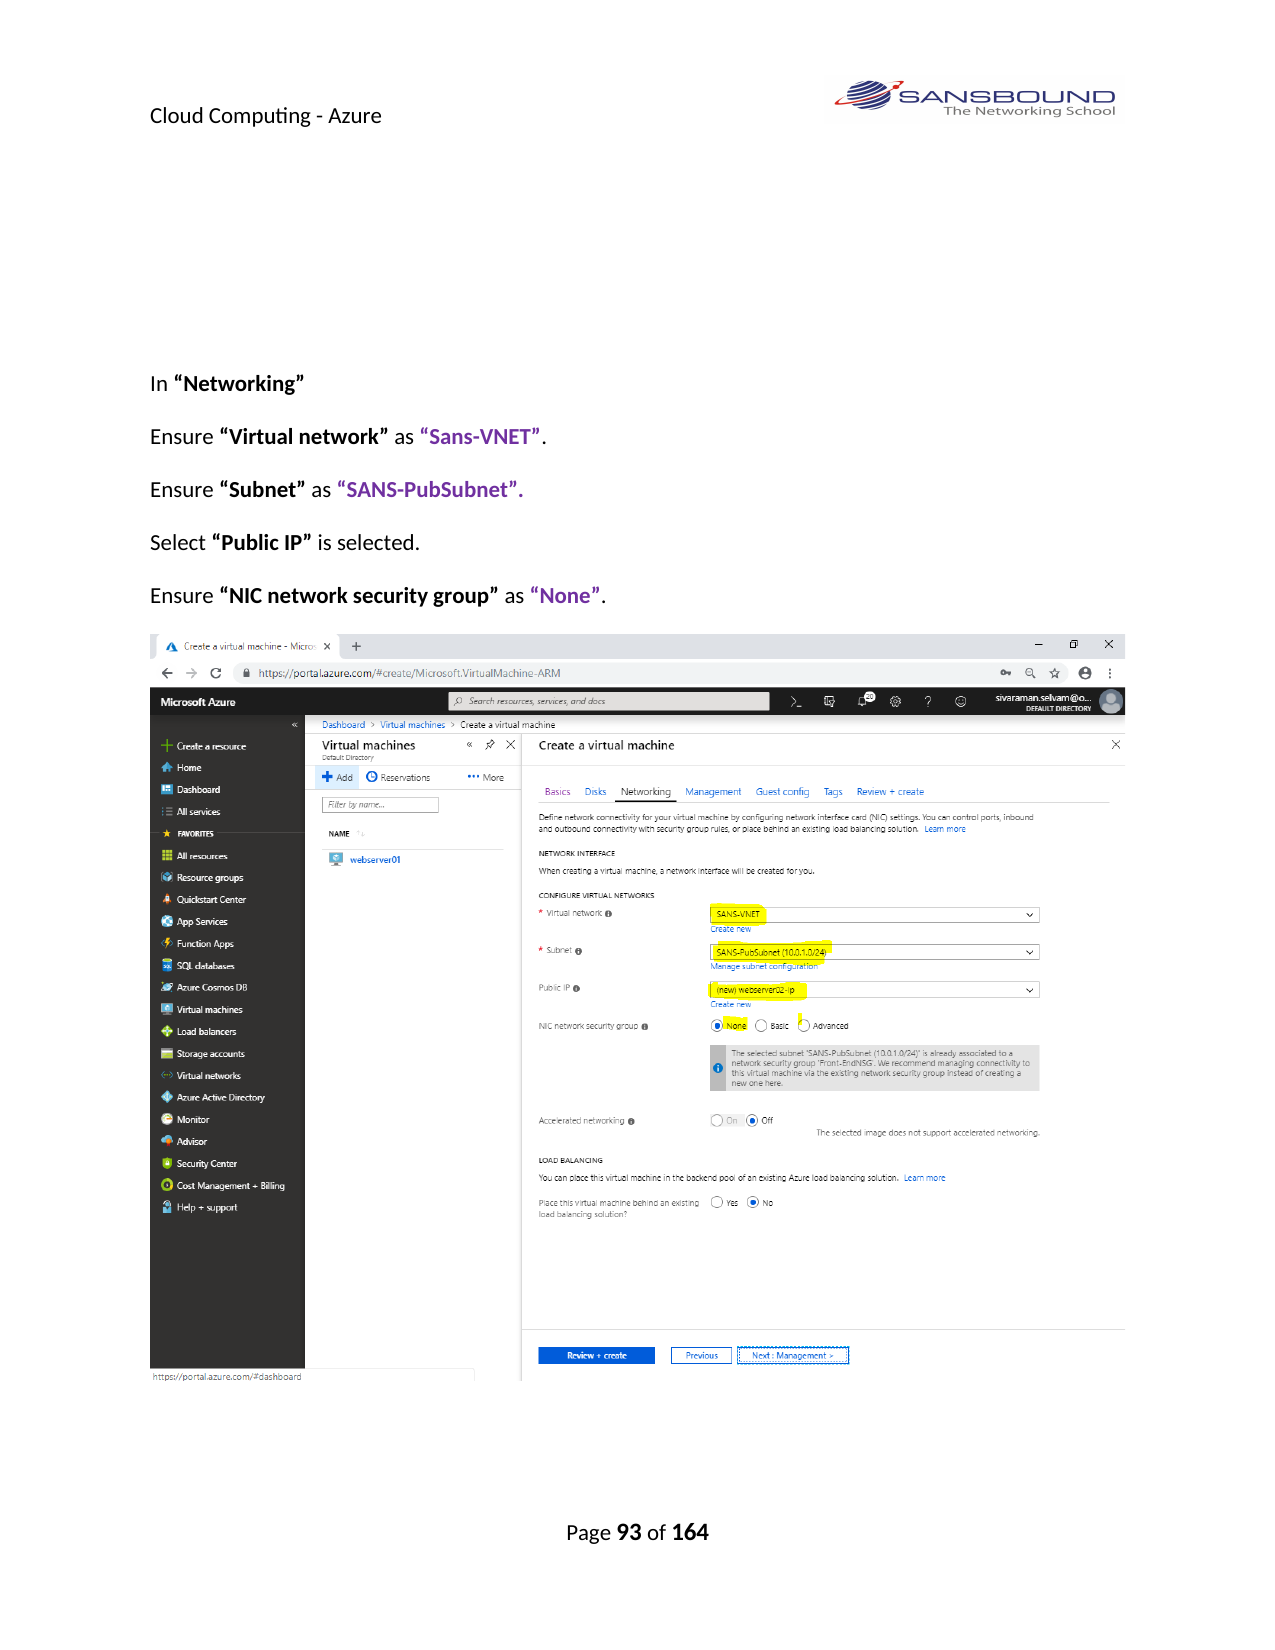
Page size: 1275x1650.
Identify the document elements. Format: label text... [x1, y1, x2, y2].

text Select “Public IP” is selected. [150, 528, 1125, 556]
text In “Networking” [150, 369, 1125, 397]
text Ensure “Virtual network” as “Sans-VNET”. [150, 422, 1125, 450]
picture [823, 75, 1125, 124]
picture [150, 634, 1125, 1381]
text Ensure “NIC network security group” as “None”. [150, 581, 1125, 609]
text Ensure “Subnet” as “SANS-PubSubnet”. [150, 475, 1125, 503]
